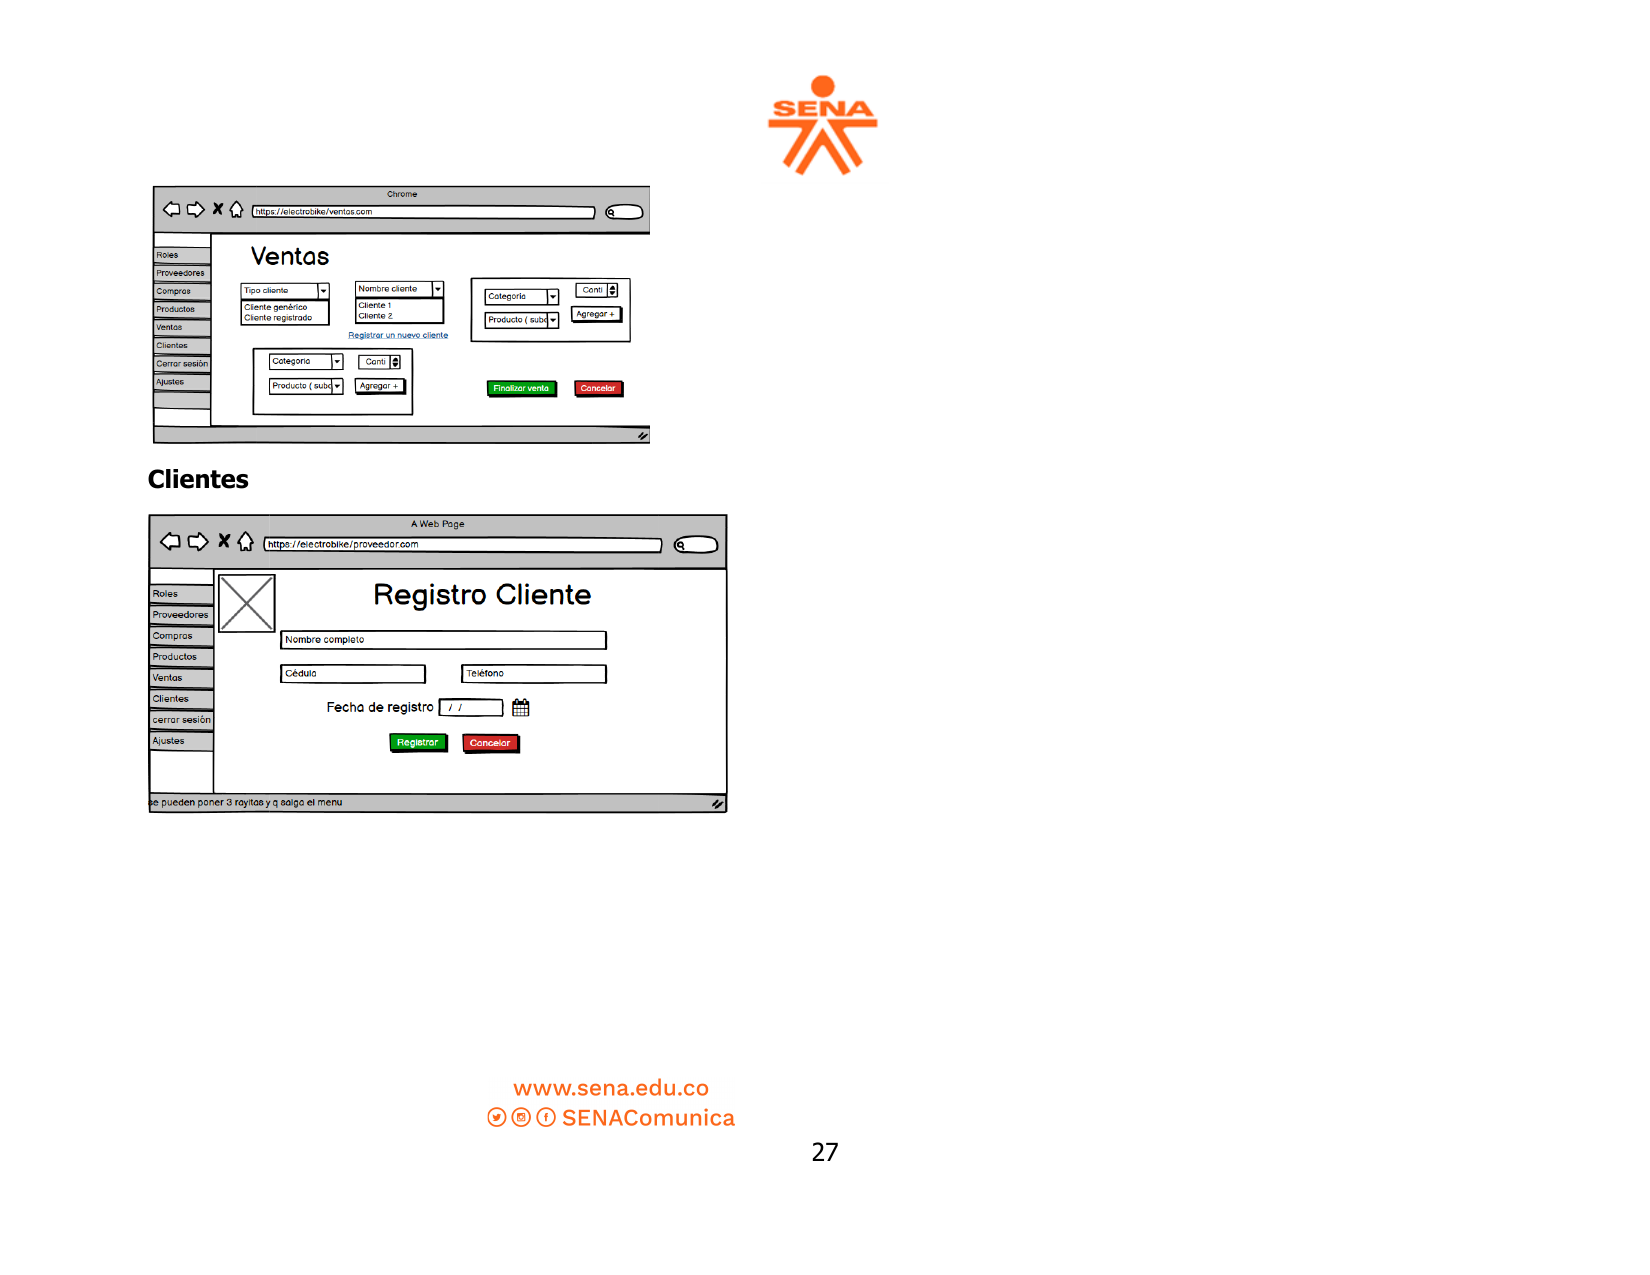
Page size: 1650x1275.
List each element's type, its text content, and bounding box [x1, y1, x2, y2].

picture [487, 1077, 735, 1127]
picture [147, 183, 650, 445]
text Clientes [148, 463, 1502, 494]
picture [761, 73, 889, 184]
picture [147, 512, 731, 814]
